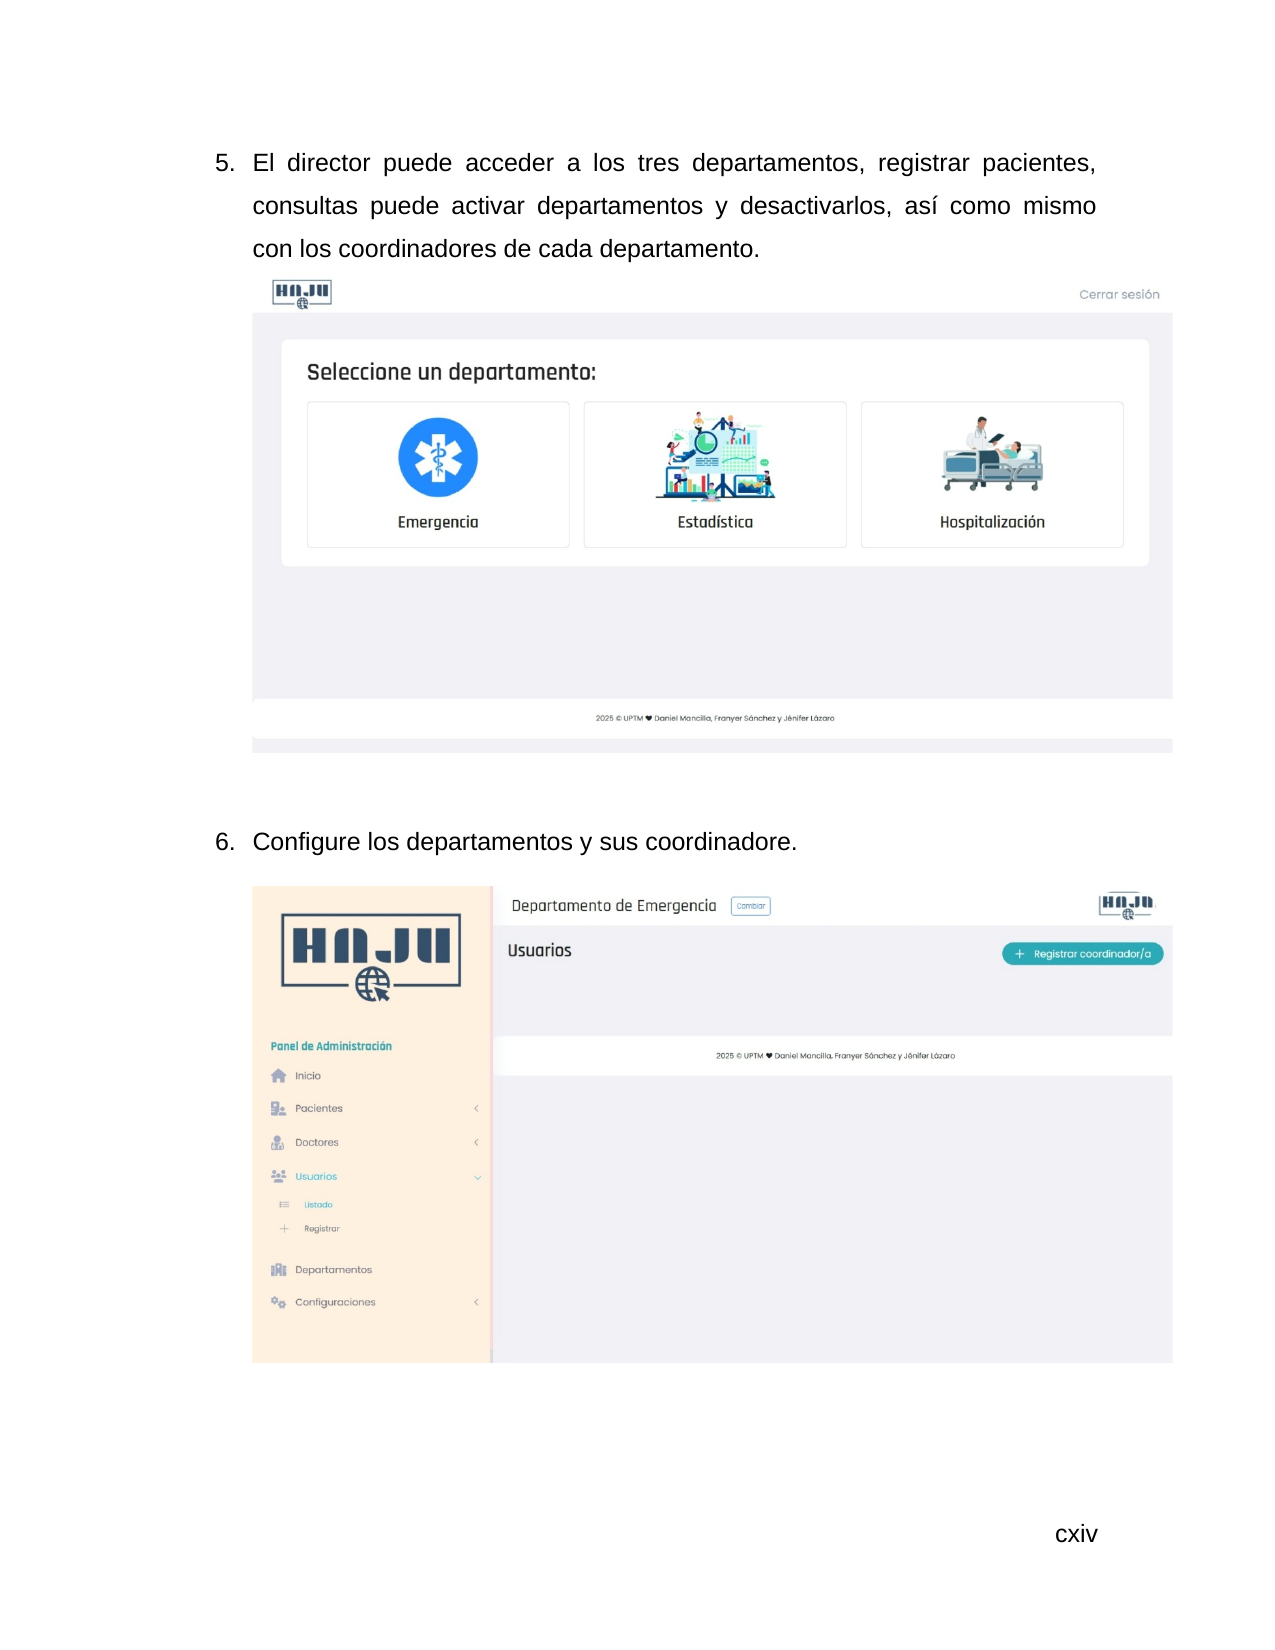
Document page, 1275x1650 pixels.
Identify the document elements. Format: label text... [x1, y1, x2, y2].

picture [252, 886, 1173, 1363]
list Configure los departamentos y sus coordinadore. [215, 827, 1098, 856]
list El director puede acceder a los tres departamentos, registrar pacientes, consultas puede activar departamentos y desactivarlos, así como mismo con los coordinadores de cada departamento. [215, 148, 1098, 263]
picture [252, 277, 1173, 753]
